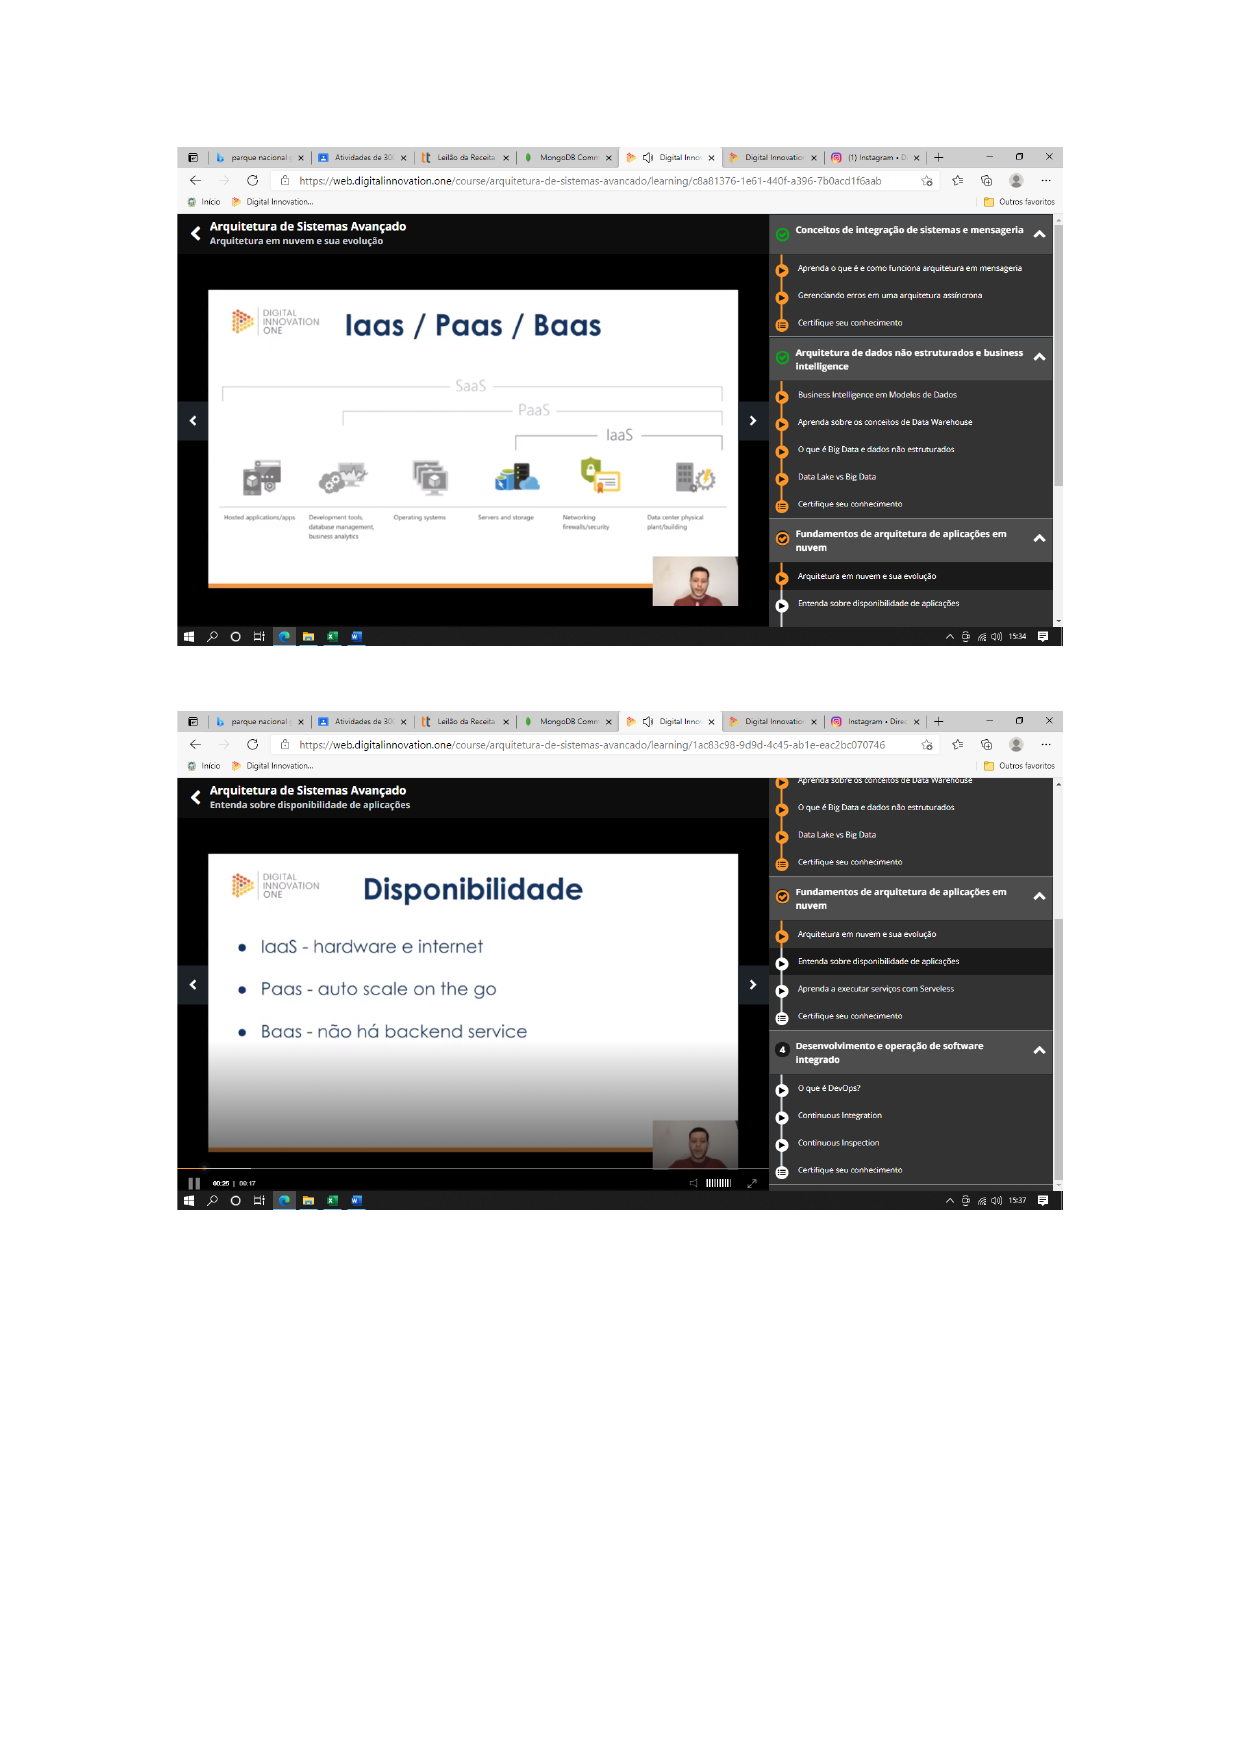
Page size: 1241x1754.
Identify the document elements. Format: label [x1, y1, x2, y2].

picture [177, 147, 1063, 646]
picture [177, 711, 1063, 1210]
